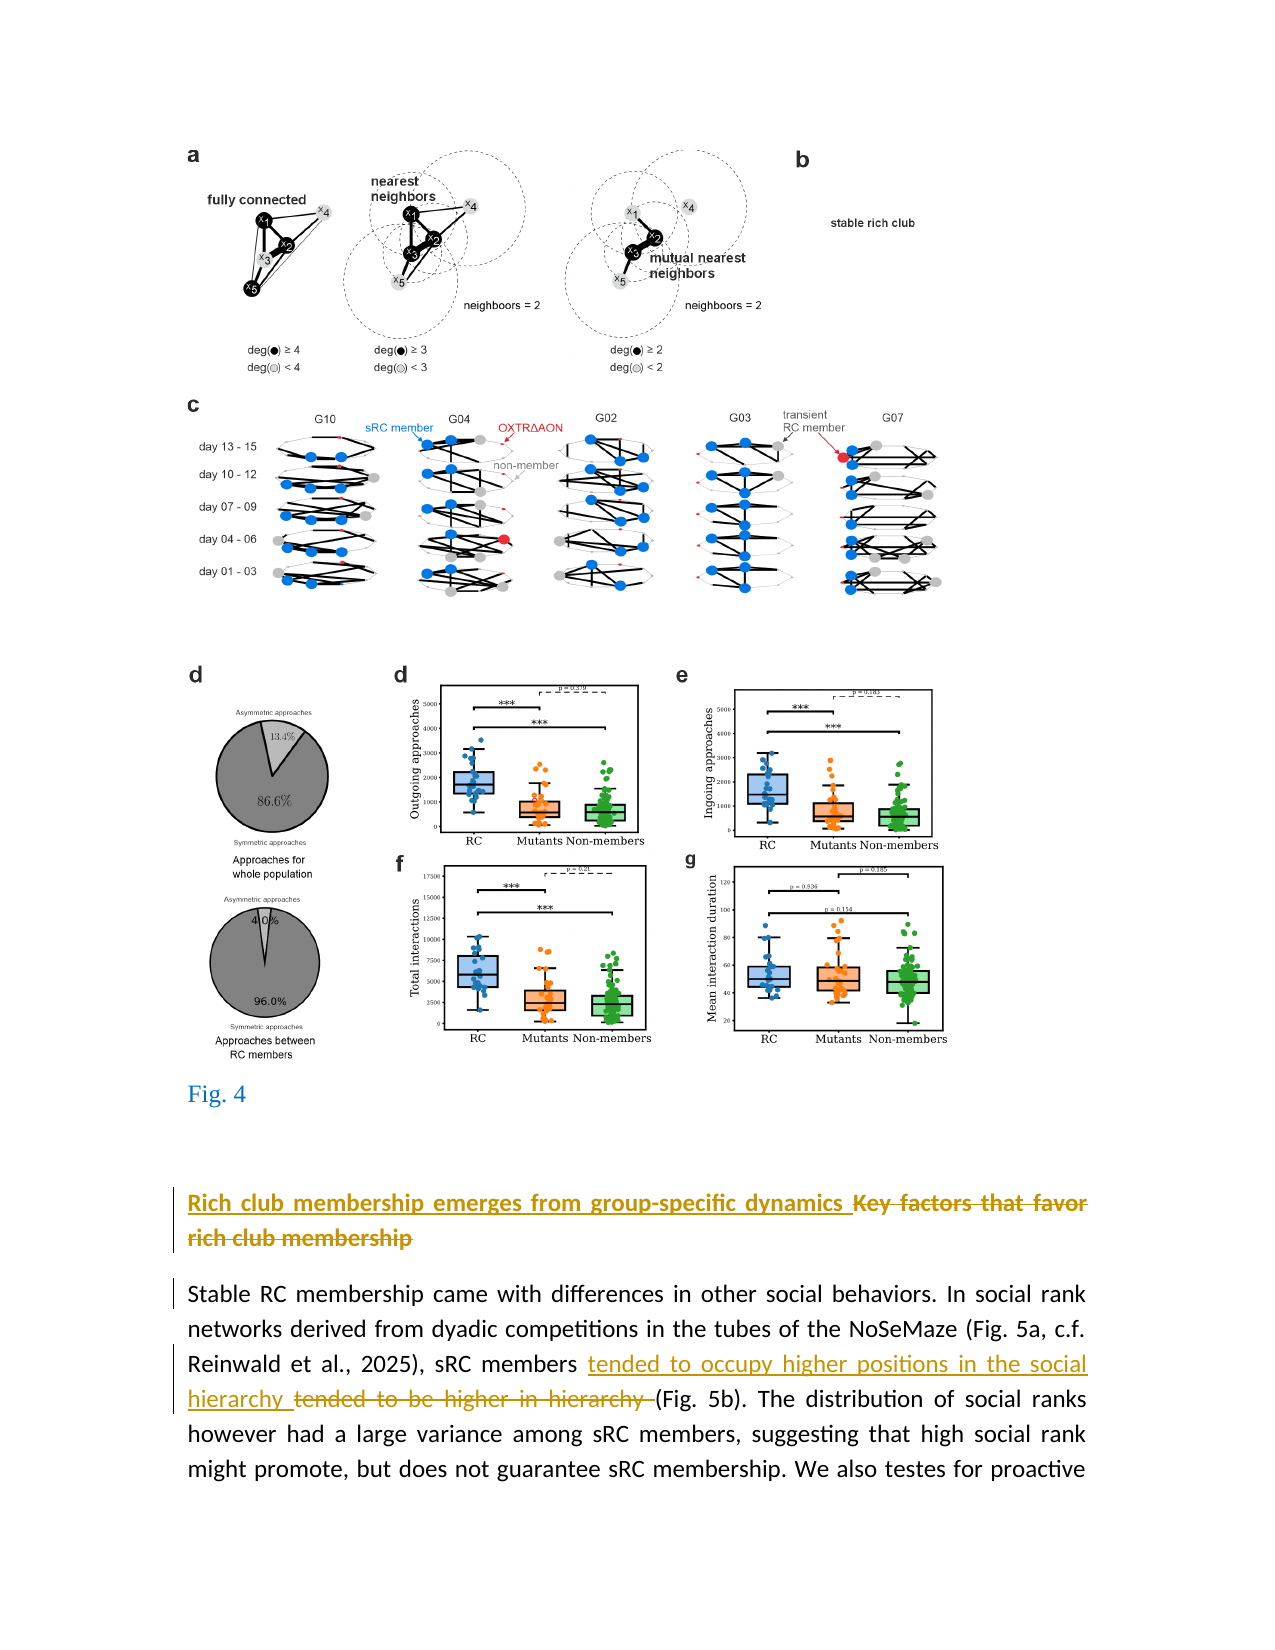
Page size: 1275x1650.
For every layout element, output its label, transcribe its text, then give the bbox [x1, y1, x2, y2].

picture [187, 150, 957, 1059]
text Fig. 4 [187, 1079, 1087, 1108]
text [187, 1278, 1087, 1483]
